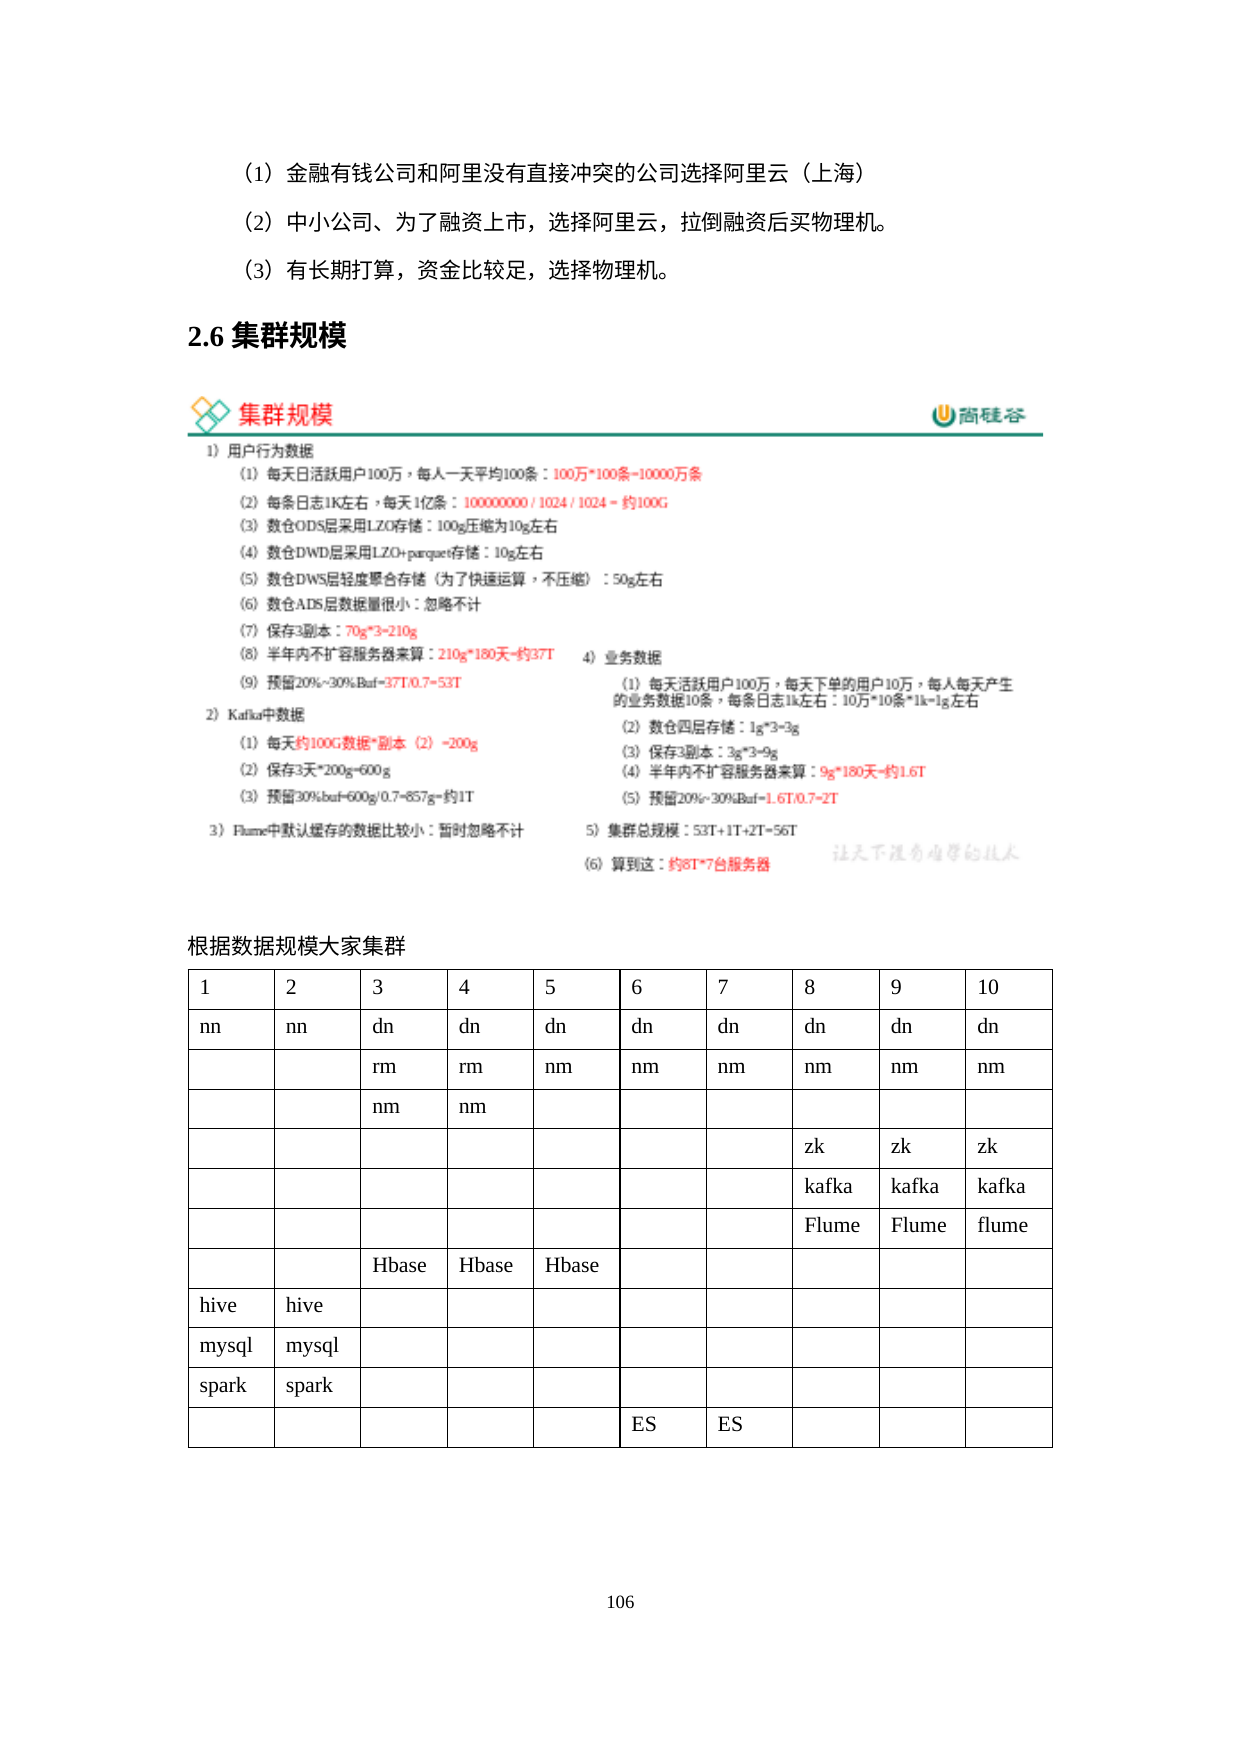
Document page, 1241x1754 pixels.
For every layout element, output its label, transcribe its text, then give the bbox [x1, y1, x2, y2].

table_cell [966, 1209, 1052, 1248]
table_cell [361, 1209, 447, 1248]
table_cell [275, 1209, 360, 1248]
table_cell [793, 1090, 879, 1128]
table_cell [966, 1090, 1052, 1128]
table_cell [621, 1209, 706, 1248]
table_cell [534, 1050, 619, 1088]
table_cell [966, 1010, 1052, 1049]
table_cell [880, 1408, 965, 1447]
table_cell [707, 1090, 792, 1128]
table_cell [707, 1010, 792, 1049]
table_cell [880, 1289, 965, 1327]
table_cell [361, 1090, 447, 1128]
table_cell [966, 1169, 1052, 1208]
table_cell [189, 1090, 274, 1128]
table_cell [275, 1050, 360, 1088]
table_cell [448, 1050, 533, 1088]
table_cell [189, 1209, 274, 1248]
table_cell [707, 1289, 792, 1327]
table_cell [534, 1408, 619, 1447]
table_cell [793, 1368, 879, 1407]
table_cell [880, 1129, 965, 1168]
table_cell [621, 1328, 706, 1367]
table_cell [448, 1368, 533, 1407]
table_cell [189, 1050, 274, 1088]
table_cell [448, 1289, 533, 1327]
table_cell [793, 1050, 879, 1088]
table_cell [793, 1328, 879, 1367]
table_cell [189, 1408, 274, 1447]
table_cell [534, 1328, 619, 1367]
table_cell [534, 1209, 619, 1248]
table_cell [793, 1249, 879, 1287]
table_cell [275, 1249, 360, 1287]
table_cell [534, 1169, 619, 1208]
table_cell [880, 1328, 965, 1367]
text （1）金融有钱公司和阿里没有直接冲突的公司选择阿里云（上海） [187, 156, 1053, 188]
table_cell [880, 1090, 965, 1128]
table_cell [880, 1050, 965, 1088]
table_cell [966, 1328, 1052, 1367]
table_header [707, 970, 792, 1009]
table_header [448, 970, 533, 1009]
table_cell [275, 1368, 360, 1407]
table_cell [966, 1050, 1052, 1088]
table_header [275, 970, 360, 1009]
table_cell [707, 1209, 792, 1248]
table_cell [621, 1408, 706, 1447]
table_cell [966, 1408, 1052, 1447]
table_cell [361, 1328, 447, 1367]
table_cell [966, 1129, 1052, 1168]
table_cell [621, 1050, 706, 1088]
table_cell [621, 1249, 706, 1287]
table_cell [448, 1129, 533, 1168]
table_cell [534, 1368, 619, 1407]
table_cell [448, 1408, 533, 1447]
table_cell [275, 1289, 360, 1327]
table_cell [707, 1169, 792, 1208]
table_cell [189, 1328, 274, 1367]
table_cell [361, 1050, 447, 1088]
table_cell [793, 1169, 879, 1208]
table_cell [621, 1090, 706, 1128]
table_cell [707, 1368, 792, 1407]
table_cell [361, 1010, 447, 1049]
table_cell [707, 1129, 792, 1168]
subtitle 2.6 集群规模 [187, 301, 1053, 366]
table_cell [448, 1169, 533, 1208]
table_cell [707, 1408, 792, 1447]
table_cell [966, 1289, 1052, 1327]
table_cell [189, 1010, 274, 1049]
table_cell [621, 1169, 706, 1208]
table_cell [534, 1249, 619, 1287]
text （3）有长期打算，资金比较足，选择物理机。 [187, 252, 1053, 285]
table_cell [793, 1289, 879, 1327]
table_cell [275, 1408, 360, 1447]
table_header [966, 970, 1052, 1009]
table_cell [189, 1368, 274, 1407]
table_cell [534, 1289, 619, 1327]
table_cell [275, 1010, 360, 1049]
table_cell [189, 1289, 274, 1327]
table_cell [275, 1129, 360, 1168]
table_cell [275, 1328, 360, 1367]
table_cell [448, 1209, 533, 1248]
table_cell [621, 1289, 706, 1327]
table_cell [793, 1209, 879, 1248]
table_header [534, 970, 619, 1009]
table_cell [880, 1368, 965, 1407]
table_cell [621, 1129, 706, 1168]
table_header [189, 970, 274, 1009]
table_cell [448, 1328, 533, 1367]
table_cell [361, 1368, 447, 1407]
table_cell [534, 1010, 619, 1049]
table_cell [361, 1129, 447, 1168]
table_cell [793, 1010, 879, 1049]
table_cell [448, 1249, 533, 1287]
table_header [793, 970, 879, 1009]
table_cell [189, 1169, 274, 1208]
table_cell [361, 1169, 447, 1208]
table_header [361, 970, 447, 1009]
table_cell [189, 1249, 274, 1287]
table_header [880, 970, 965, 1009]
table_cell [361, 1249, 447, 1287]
text 根据数据规模大家集群 [187, 929, 1053, 961]
text （2）中小公司、为了融资上市，选择阿里云，拉倒融资后买物理机。 [187, 204, 1053, 237]
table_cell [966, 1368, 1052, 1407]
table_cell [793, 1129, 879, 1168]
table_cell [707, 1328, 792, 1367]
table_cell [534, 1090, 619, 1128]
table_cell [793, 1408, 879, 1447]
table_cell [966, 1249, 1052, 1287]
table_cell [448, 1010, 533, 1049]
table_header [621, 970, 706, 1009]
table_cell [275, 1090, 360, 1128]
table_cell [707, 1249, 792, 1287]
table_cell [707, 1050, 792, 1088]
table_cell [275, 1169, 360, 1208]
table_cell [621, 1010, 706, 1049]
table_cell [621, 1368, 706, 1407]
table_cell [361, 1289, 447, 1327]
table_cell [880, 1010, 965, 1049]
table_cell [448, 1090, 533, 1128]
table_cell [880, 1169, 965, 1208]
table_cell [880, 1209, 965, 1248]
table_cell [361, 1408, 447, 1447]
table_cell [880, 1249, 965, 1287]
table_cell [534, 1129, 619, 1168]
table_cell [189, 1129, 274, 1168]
